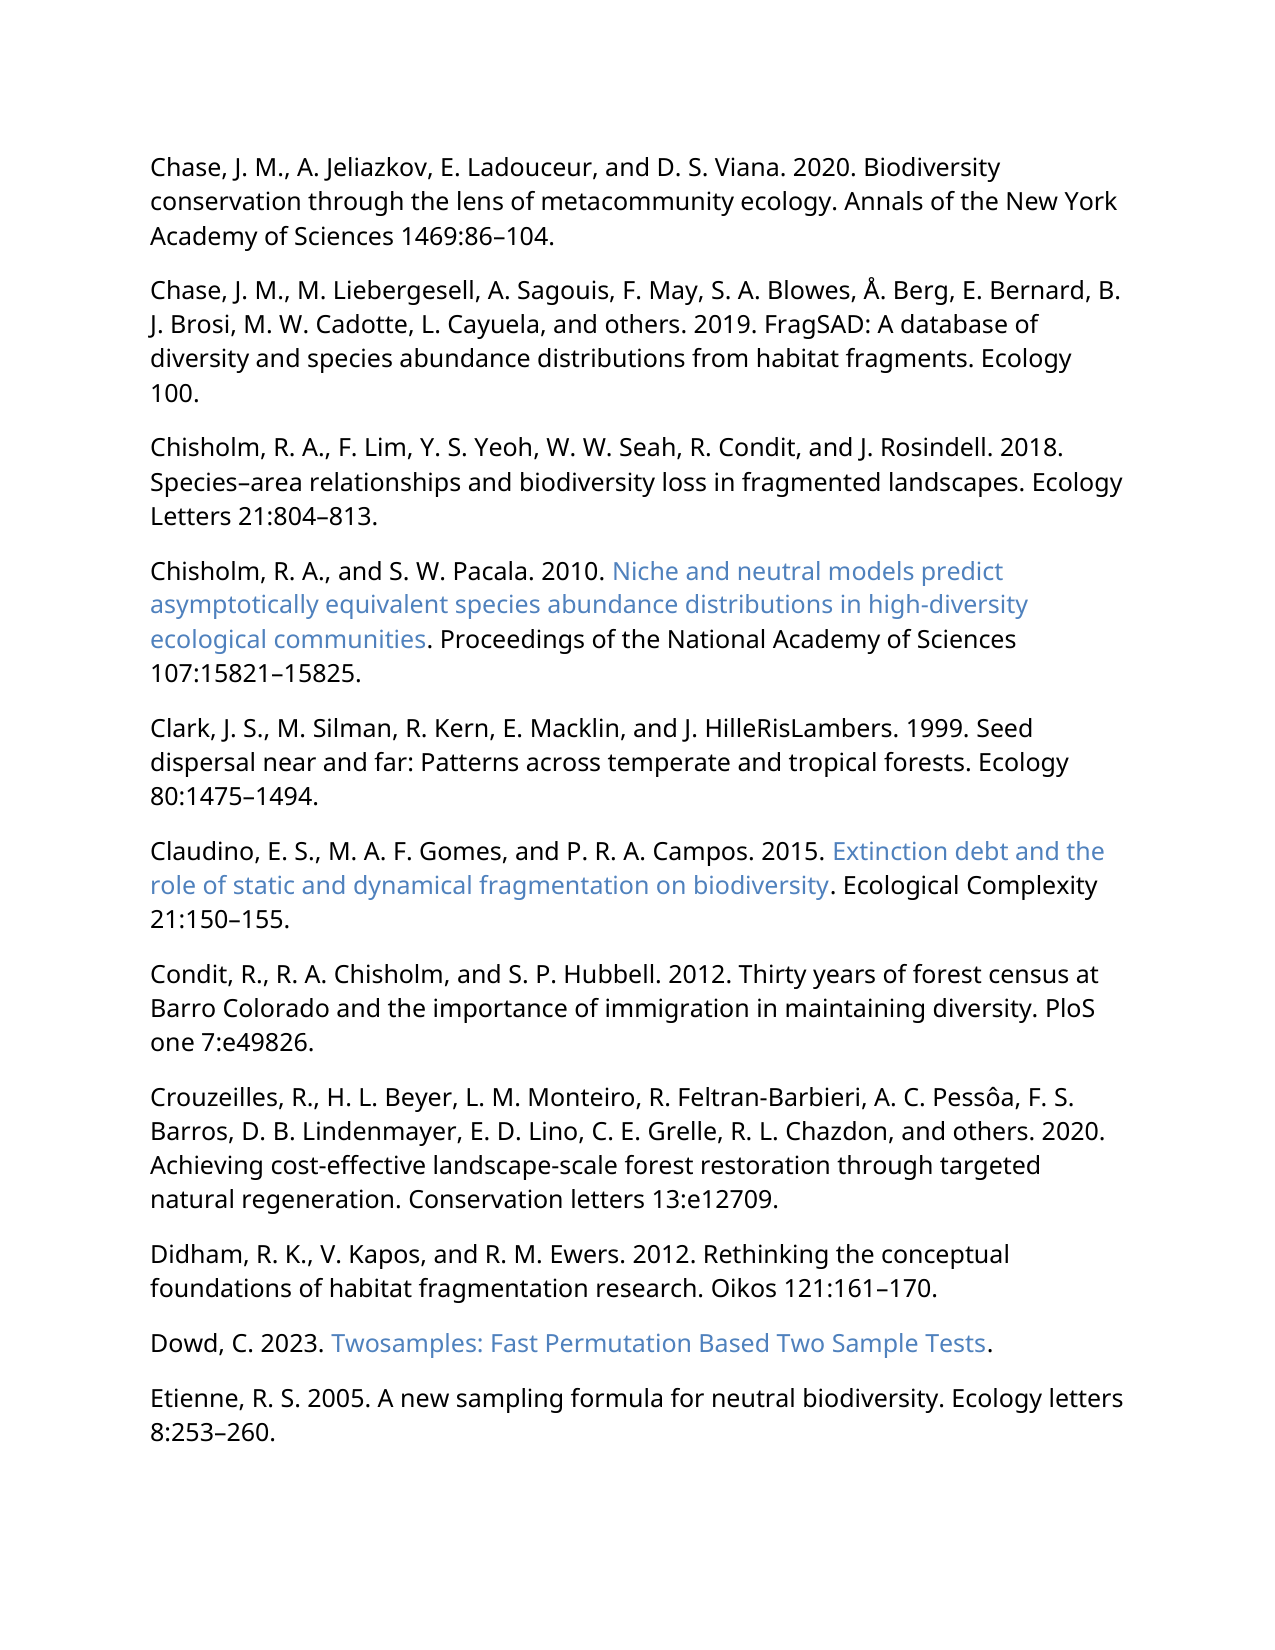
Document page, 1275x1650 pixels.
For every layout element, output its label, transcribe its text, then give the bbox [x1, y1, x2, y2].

text Chisholm, R. A., F. Lim, Y. S. Yeoh, W. W. Seah, R. Condit, and J. Rosindell. 2018. Species–area relationships and biodiversity loss in fragmented landscapes. Ecology Letters 21:804–813. [150, 430, 1125, 532]
text Etienne, R. S. 2005. A new sampling formula for neutral biodiversity. Ecology letters 8:253–260. [150, 1380, 1125, 1448]
text Chisholm, R. A., and S. W. Pacala. 2010. Niche and neutral models predict asymptotically equivalent species abundance distributions in high-diversity ecological communities. Proceedings of the National Academy of Sciences 107:15821–15825. [150, 553, 1125, 689]
text Claudino, E. S., M. A. F. Gomes, and P. R. A. Campos. 2015. Extinction debt and the role of static and dynamical fragmentation on biodiversity. Ecological Complexity 21:150–155. [150, 833, 1125, 935]
text Clark, J. S., M. Silman, R. Kern, E. Macklin, and J. HilleRisLambers. 1999. Seed dispersal near and far: Patterns across temperate and tropical forests. Ecology 80:1475–1494. [150, 710, 1125, 812]
text Dowd, C. 2023. Twosamples: Fast Permutation Based Two Sample Tests. [150, 1325, 1125, 1359]
text Didham, R. K., V. Kapos, and R. M. Ewers. 2012. Rethinking the conceptual foundations of habitat fragmentation research. Oikos 121:161–170. [150, 1236, 1125, 1304]
text Chase, J. M., M. Liebergesell, A. Sagouis, F. May, S. A. Blowes, Å. Berg, E. Bernard, B. J. Brosi, M. W. Cadotte, L. Cayuela, and others. 2019. FragSAD: A database of diversity and species abundance distributions from habitat fragments. Ecology 100. [150, 273, 1125, 409]
text Crouzeilles, R., H. L. Beyer, L. M. Monteiro, R. Feltran-Barbieri, A. C. Pessôa, F. S. Barros, D. B. Lindenmayer, E. D. Lino, C. E. Grelle, R. L. Chazdon, and others. 2020. Achieving cost-effective landscape-scale forest restoration through targeted natural regeneration. Conservation letters 13:e12709. [150, 1079, 1125, 1216]
text Chase, J. M., A. Jeliazkov, E. Ladouceur, and D. S. Viana. 2020. Biodiversity conservation through the lens of metacommunity ecology. Annals of the New York Academy of Sciences 1469:86–104. [150, 150, 1125, 252]
text Condit, R., R. A. Chisholm, and S. P. Hubbell. 2012. Thirty years of forest census at Barro Colorado and the importance of immigration in maintaining diversity. PloS one 7:e49826. [150, 956, 1125, 1058]
